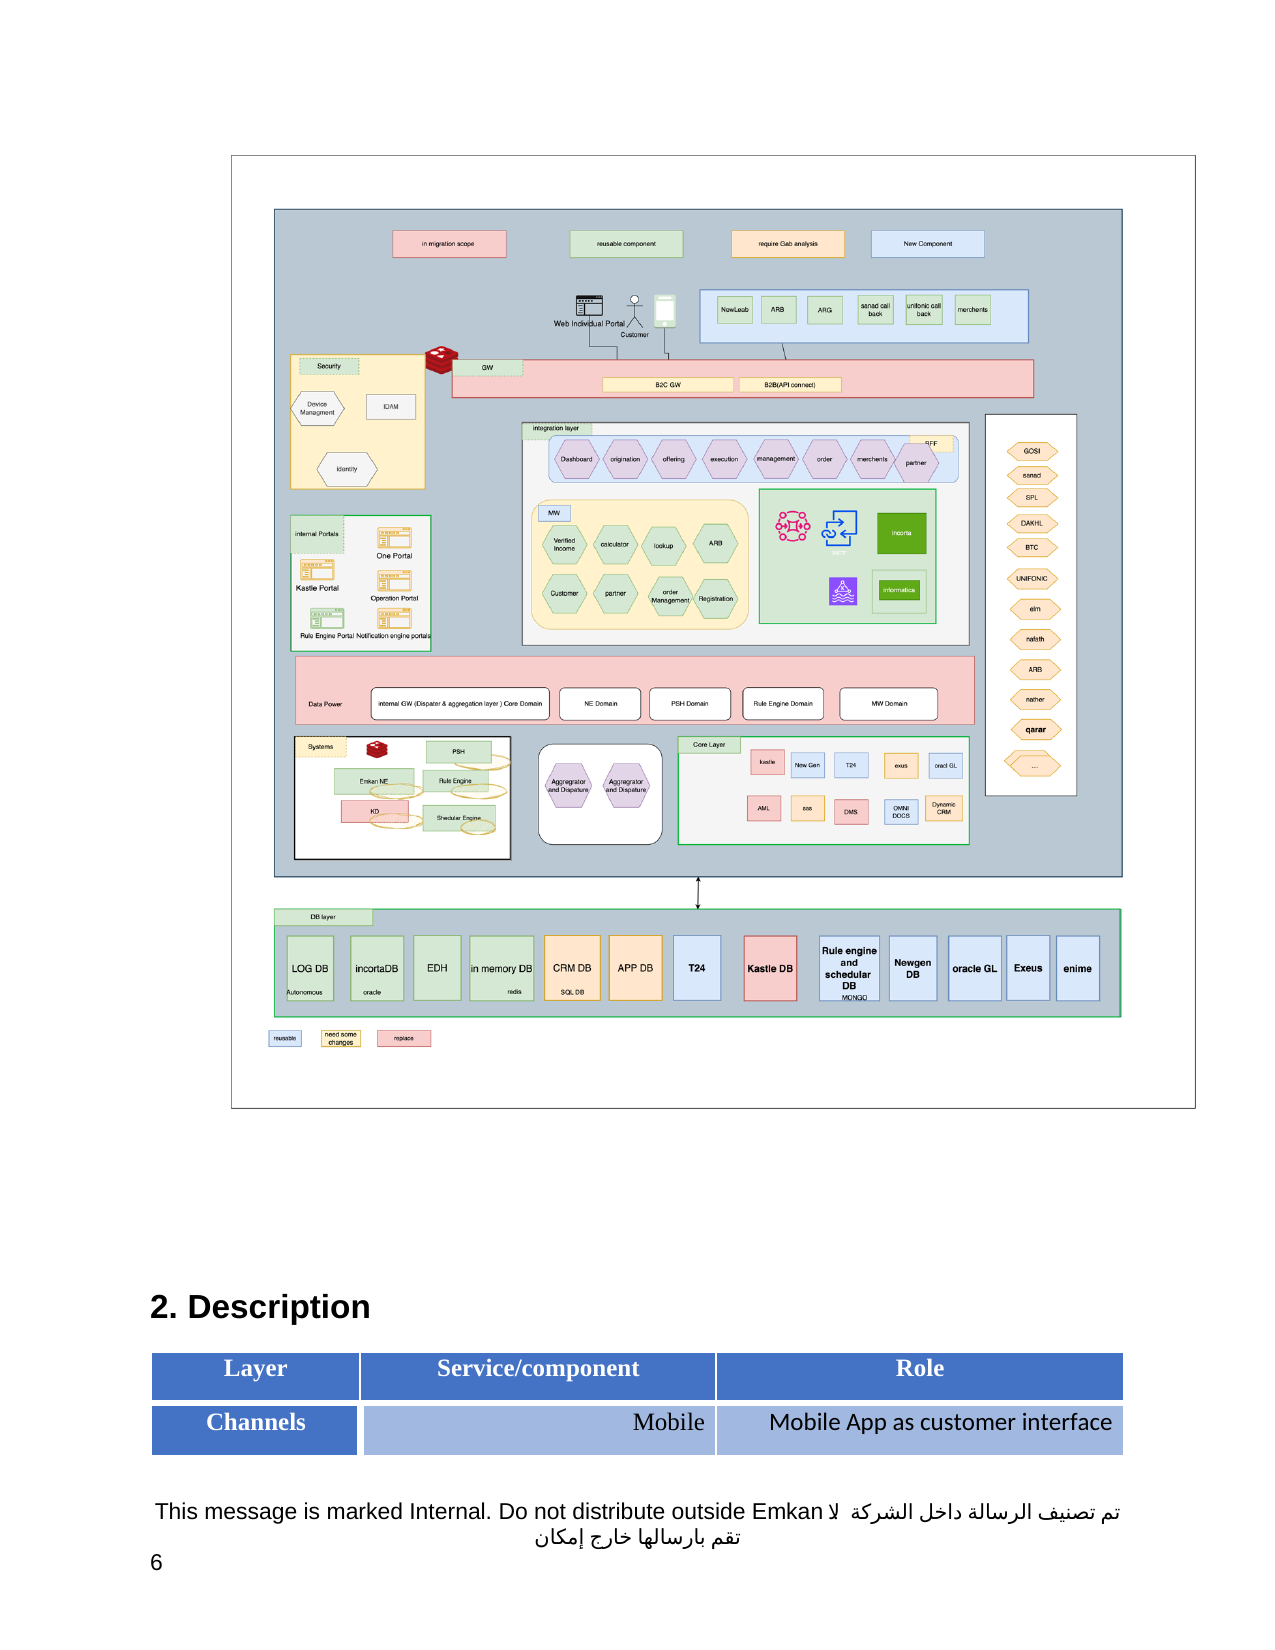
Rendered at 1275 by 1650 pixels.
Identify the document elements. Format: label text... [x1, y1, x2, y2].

table_cell Mobile [364, 1406, 715, 1455]
picture [225, 150, 1200, 1114]
table_header Layer [152, 1353, 359, 1400]
table_header Role [717, 1353, 1123, 1400]
subtitle Description [150, 1287, 1125, 1326]
table_cell Mobile App as customer interface [717, 1406, 1123, 1455]
table_cell Channels [152, 1406, 357, 1455]
table_header Service/component [361, 1353, 715, 1400]
